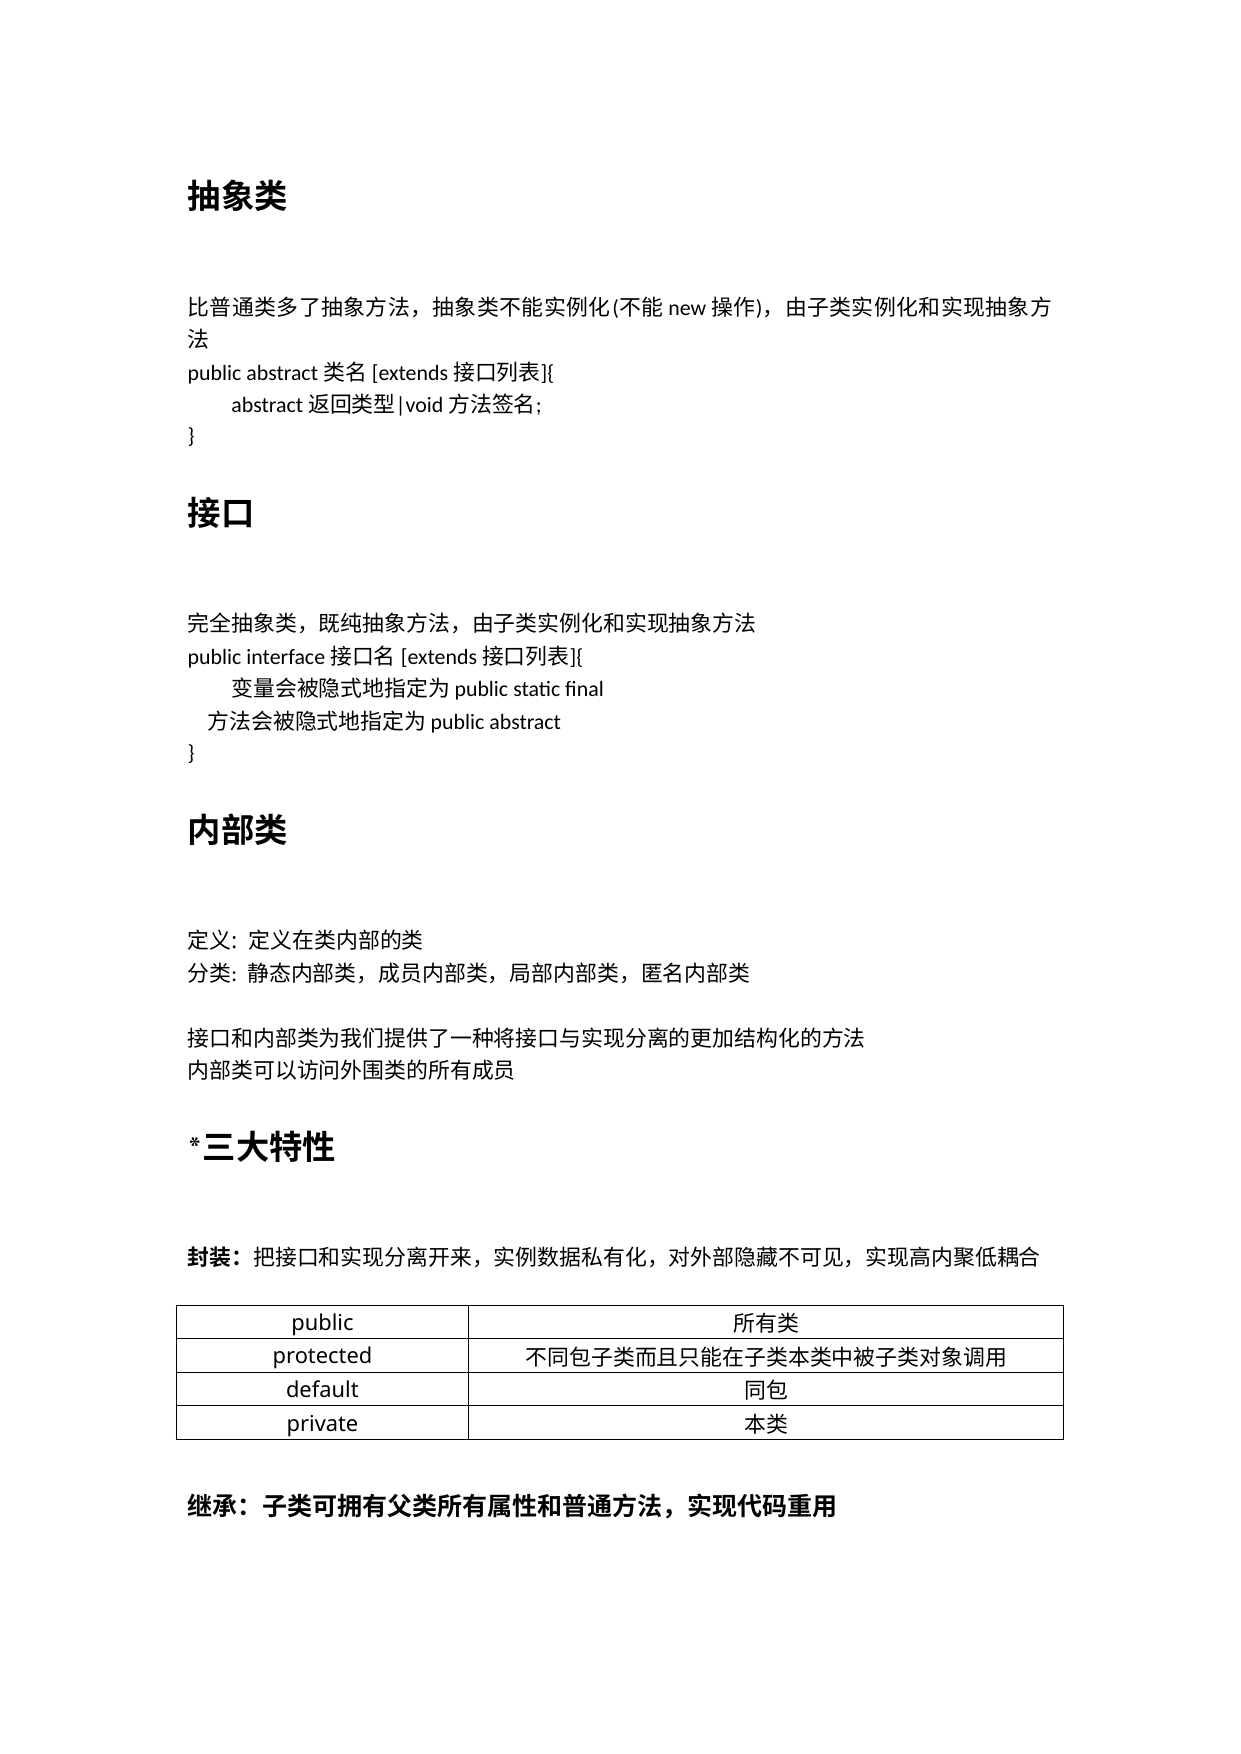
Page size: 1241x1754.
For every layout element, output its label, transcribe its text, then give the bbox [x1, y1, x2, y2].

text 比普通类多了抽象方法，抽象类不能实例化(不能new操作)，由子类实例化和实现抽象方法 [187, 289, 1053, 354]
subtitle *三大特性 [187, 1112, 1053, 1177]
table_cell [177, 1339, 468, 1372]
text 封装：把接口和实现分离开来，实例数据私有化，对外部隐藏不可见，实现高内聚低耦合 [187, 1239, 1053, 1272]
text public interface 接口名 [extends 接口列表]{ [187, 638, 1053, 671]
text 变量会被隐式地指定为public static final [187, 671, 1053, 703]
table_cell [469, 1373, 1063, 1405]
text 继承：子类可拥有父类所有属性和普通方法，实现代码重用 [187, 1472, 1053, 1537]
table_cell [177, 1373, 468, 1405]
text 方法会被隐式地指定为public abstract [187, 703, 1053, 736]
text public abstract 类名 [extends 接口列表]{ [187, 354, 1053, 387]
text } [187, 736, 1053, 768]
text 完全抽象类，既纯抽象方法，由子类实例化和实现抽象方法 [187, 606, 1053, 638]
text 分类: 静态内部类，成员内部类，局部内部类，匿名内部类 [187, 955, 1053, 988]
text } [187, 419, 1053, 452]
text 定义: 定义在类内部的类 [187, 923, 1053, 955]
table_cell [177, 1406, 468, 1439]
text 内部类可以访问外围类的所有成员 [187, 1053, 1053, 1085]
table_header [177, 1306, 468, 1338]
subtitle 接口 [187, 479, 1053, 544]
subtitle 抽象类 [187, 162, 1053, 227]
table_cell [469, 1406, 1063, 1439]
text 接口和内部类为我们提供了一种将接口与实现分离的更加结构化的方法 [187, 1020, 1053, 1053]
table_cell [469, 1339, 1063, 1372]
text abstract 返回类型|void 方法签名; [187, 387, 1053, 419]
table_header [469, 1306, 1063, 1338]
subtitle 内部类 [187, 796, 1053, 861]
